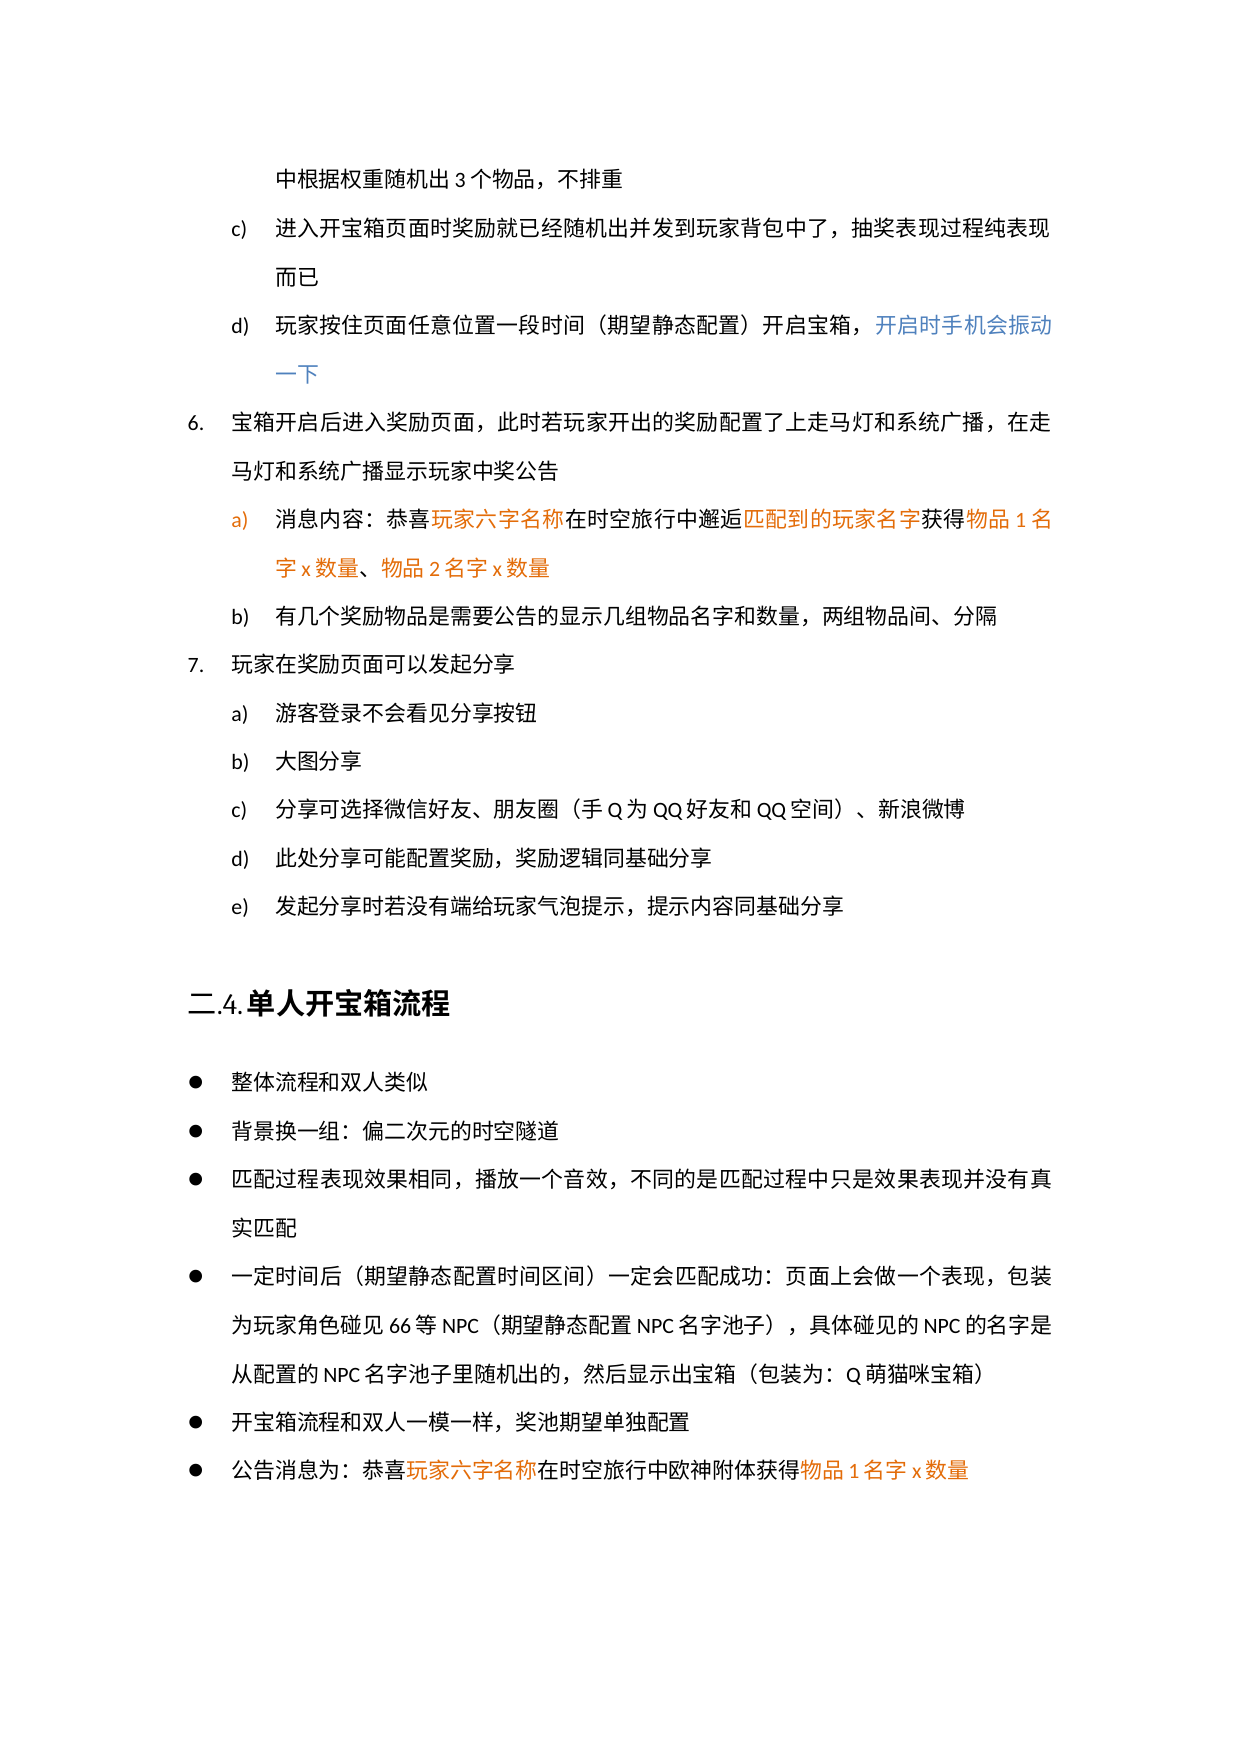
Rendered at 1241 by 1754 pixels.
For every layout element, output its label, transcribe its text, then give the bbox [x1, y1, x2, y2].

list 分享可选择微信好友、朋友圈（手Q为QQ好友和QQ空间）、新浪微博 [231, 792, 1053, 824]
list 公告消息为：恭喜玩家六字名称在时空旅行中欧神附体获得物品1名字x数量 [187, 1453, 1053, 1485]
list 进入开宝箱页面时奖励就已经随机出并发到玩家背包中了，抽奖表现过程纯表现而已 [231, 210, 1053, 292]
list 玩家按住页面任意位置一段时间（期望静态配置）开启宝箱，开启时手机会振动一下 [231, 307, 1053, 389]
list 宝箱开启后进入奖励页面，此时若玩家开出的奖励配置了上走马灯和系统广播，在走马灯和系统广播显示玩家中奖公告 [187, 404, 1053, 486]
list 发起分享时若没有端给玩家气泡提示，提示内容同基础分享 [231, 889, 1053, 921]
list 开宝箱流程和双人一模一样，奖池期望单独配置 [187, 1404, 1053, 1437]
list 整体流程和双人类似 [187, 1065, 1053, 1097]
list 玩家在奖励页面可以发起分享 [187, 647, 1053, 679]
list 消息内容：恭喜玩家六字名称在时空旅行中邂逅匹配到的玩家名字获得物品1名字x数量、物品2名字x数量 [231, 502, 1053, 583]
text 单人开宝箱流程 [187, 969, 1053, 1034]
list 游客登录不会看见分享按钮 [231, 695, 1053, 728]
list 匹配过程表现效果相同，播放一个音效，不同的是匹配过程中只是效果表现并没有真实匹配 [187, 1162, 1053, 1243]
list 有几个奖励物品是需要公告的显示几组物品名字和数量，两组物品间、分隔 [231, 599, 1053, 631]
list 此处分享可能配置奖励，奖励逻辑同基础分享 [231, 840, 1053, 873]
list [231, 162, 1053, 194]
list 大图分享 [231, 744, 1053, 776]
list 背景换一组：偏二次元的时空隧道 [187, 1113, 1053, 1146]
list 一定时间后（期望静态配置时间区间）一定会匹配成功：页面上会做一个表现，包装为玩家角色碰见66等NPC（期望静态配置NPC名字池子），具体碰见的NPC的名字是从配置的NPC名字池子里随机出的，然后显示出宝箱（包装为：Q萌猫咪宝箱） [187, 1259, 1053, 1389]
